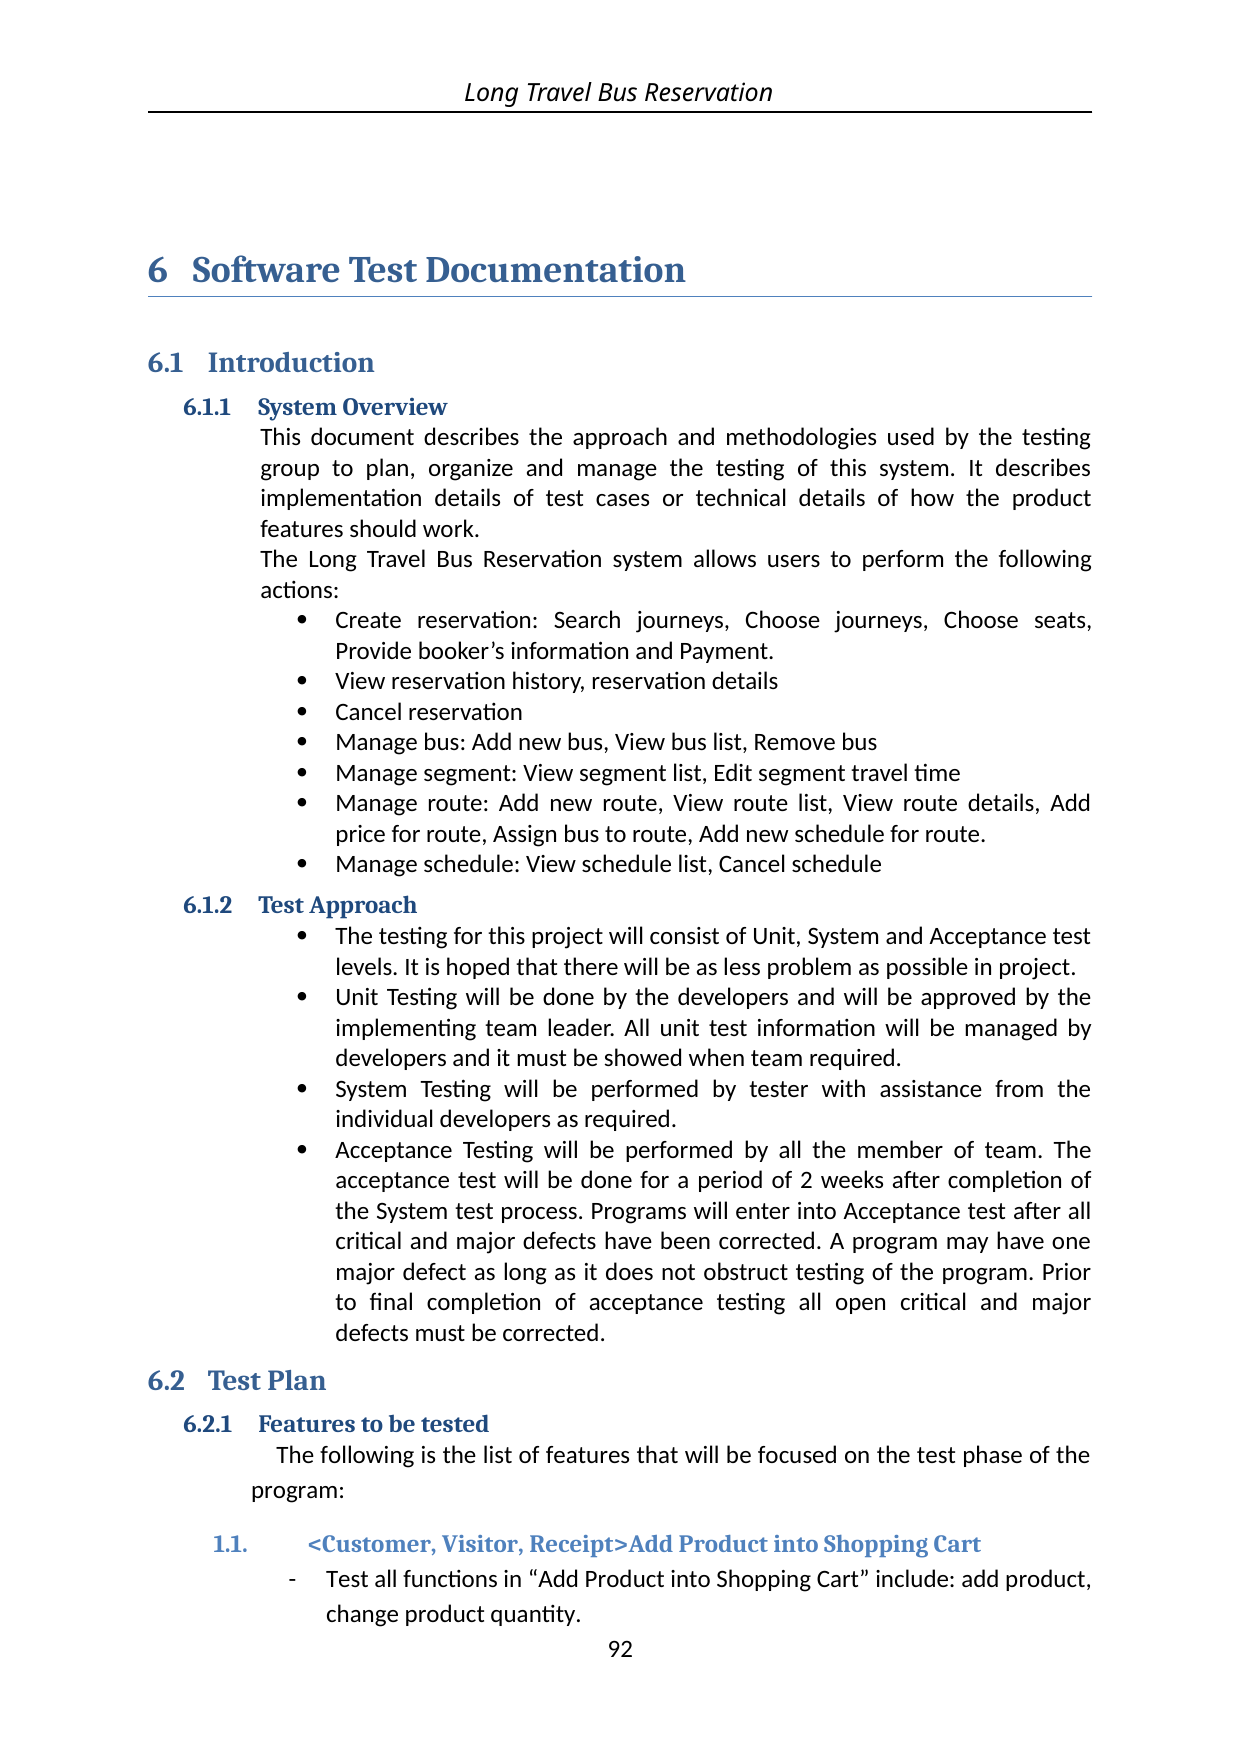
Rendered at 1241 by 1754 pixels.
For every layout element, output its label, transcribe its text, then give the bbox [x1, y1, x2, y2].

list Unit Testing will be done by the developers and will be approved by the implementing team leader. All unit test information will be managed by developers and it must be showed when team required. [298, 981, 1092, 1073]
list Manage schedule: View schedule list, Cancel schedule [298, 848, 1092, 879]
list Test all functions in “Add Product into Shopping Cart” include: add product, change product quantity. [288, 1563, 1092, 1628]
list Manage segment: View segment list, Edit segment travel time [298, 757, 1092, 787]
list System Testing will be performed by tester with assistance from the individual developers as required. [298, 1073, 1092, 1134]
list Cancel reservation [298, 696, 1092, 726]
list Manage bus: Add new bus, View bus list, Remove bus [298, 726, 1092, 757]
text The Long Travel Bus Reservation system allows users to perform the following actions: [260, 543, 1092, 604]
list Manage route: Add new route, View route list, View route details, Add price for route, Assign bus to route, Add new schedule for route. [298, 787, 1092, 848]
text This document describes the approach and methodologies used by the testing group to plan, organize and manage the testing of this system. It describes implementation details of test cases or technical details of how the product features should work. [260, 421, 1092, 543]
subtitle Introduction [148, 346, 1092, 380]
list The testing for this project will consist of Unit, System and Acceptance test levels. It is hoped that there will be as less problem as possible in project. [298, 920, 1092, 981]
subtitle Features to be tested [183, 1410, 1092, 1439]
list <Customer, Visitor, Receipt>Add Product into Shopping Cart [213, 1530, 1092, 1558]
list Create reservation: Search journeys, Choose journeys, Choose seats, Provide booker’s information and Payment. [298, 604, 1092, 665]
subtitle Test Approach [183, 891, 1092, 920]
list Acceptance Testing will be performed by all the member of team. The acceptance test will be done for a period of 2 weeks after completion of the System test process. Programs will enter into Acceptance test after all critical and major defects have been corrected. A program may have one major defect as long as it does not obstruct testing of the program. Prior to final completion of acceptance testing all open critical and major defects must be corrected. [298, 1134, 1092, 1347]
subtitle System Overview [183, 392, 1092, 421]
subtitle Software Test Documentation [148, 248, 1092, 296]
subtitle Test Plan [148, 1364, 1092, 1398]
list View reservation history, reservation details [298, 665, 1092, 696]
text The following is the list of features that will be focused on the test phase of the program: [251, 1439, 1092, 1504]
